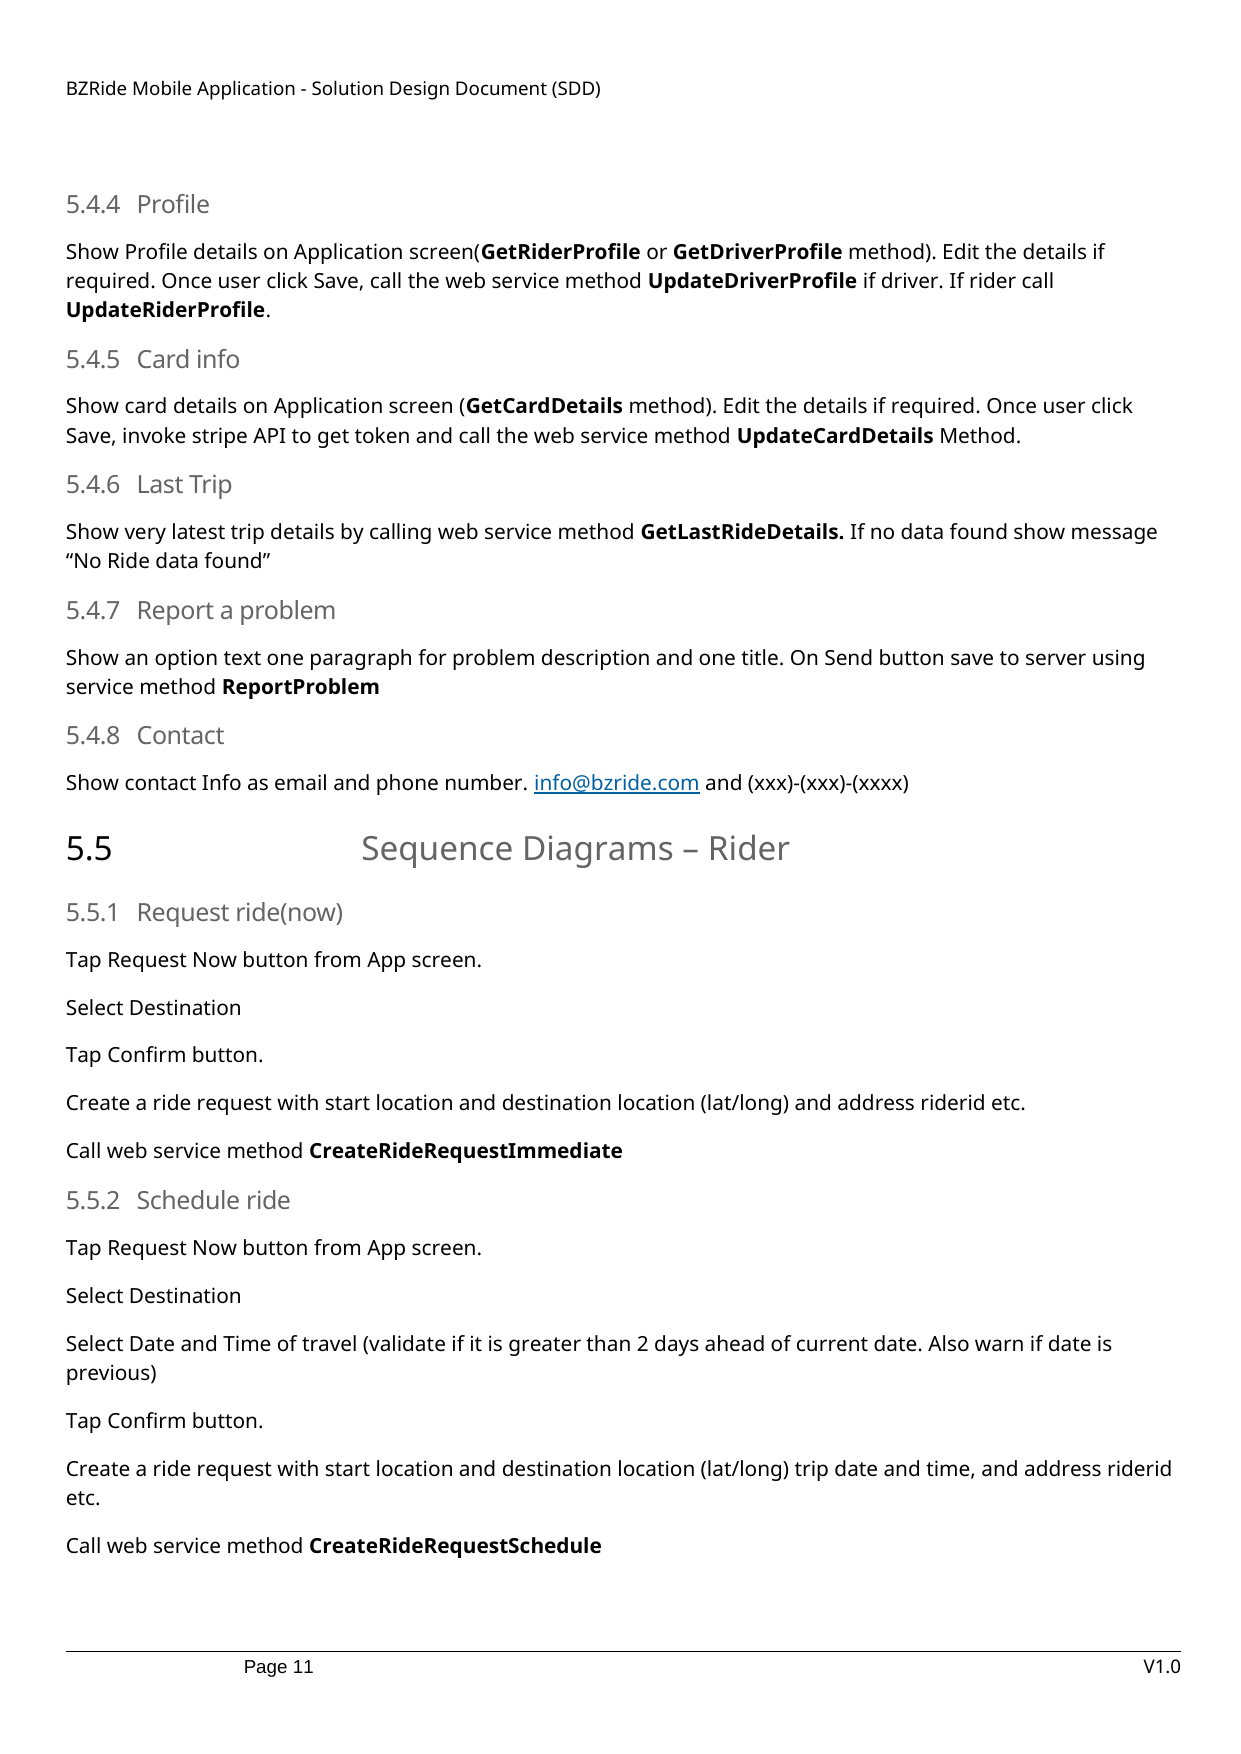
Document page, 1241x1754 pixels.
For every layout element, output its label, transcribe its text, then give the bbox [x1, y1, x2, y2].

text Call web service method CreateRideRequestSchedule [66, 1530, 1181, 1559]
subtitle Card info [66, 342, 1181, 374]
subtitle Report a problem [66, 593, 1181, 626]
text Create a ride request with start location and destination location (lat/long) and address riderid etc. [66, 1087, 1181, 1117]
text Show Profile details on Application screen(GetRiderProfile or GetDriverProfile method). Edit the details if required. Once user click Save, call the web service method UpdateDriverProfile if driver. If rider call UpdateRiderProfile. [66, 236, 1181, 323]
text Select Destination [66, 1280, 1181, 1309]
text Show card details on Application screen (GetCardDetails method). Edit the details if required. Once user click Save, invoke stripe API to get token and call the web service method UpdateCardDetails Method. [66, 391, 1181, 449]
text Select Date and Time of travel (validate if it is greater than 2 days ahead of current date. Also warn if date is previous) [66, 1328, 1181, 1386]
subtitle Last Trip [66, 468, 1181, 500]
text Show very latest trip details by calling web service method GetLastRideDetails. If no data found show message “No Ride data found” [66, 516, 1181, 574]
text Select Destination [66, 992, 1181, 1021]
subtitle Schedule ride [66, 1183, 1181, 1216]
subtitle Contact [66, 719, 1181, 751]
text Tap Confirm button. [66, 1039, 1181, 1069]
subtitle Profile [66, 187, 1181, 220]
subtitle Request ride(now) [66, 895, 1181, 928]
text Tap Request Now button from App screen. [66, 944, 1181, 973]
text Show an option text one paragraph for problem description and one title. On Send button save to server using service method ReportProblem [66, 642, 1181, 700]
text Tap Confirm button. [66, 1405, 1181, 1434]
text Create a ride request with start location and destination location (lat/long) trip date and time, and address riderid etc. [66, 1453, 1181, 1511]
subtitle Sequence Diagrams – Rider [66, 821, 1181, 870]
text Call web service method CreateRideRequestImmediate [66, 1135, 1181, 1164]
text Show contact Info as email and phone number. info@bzride.com and (xxx)-(xxx)-(xxxx) [66, 767, 1181, 796]
text Tap Request Now button from App screen. [66, 1232, 1181, 1261]
